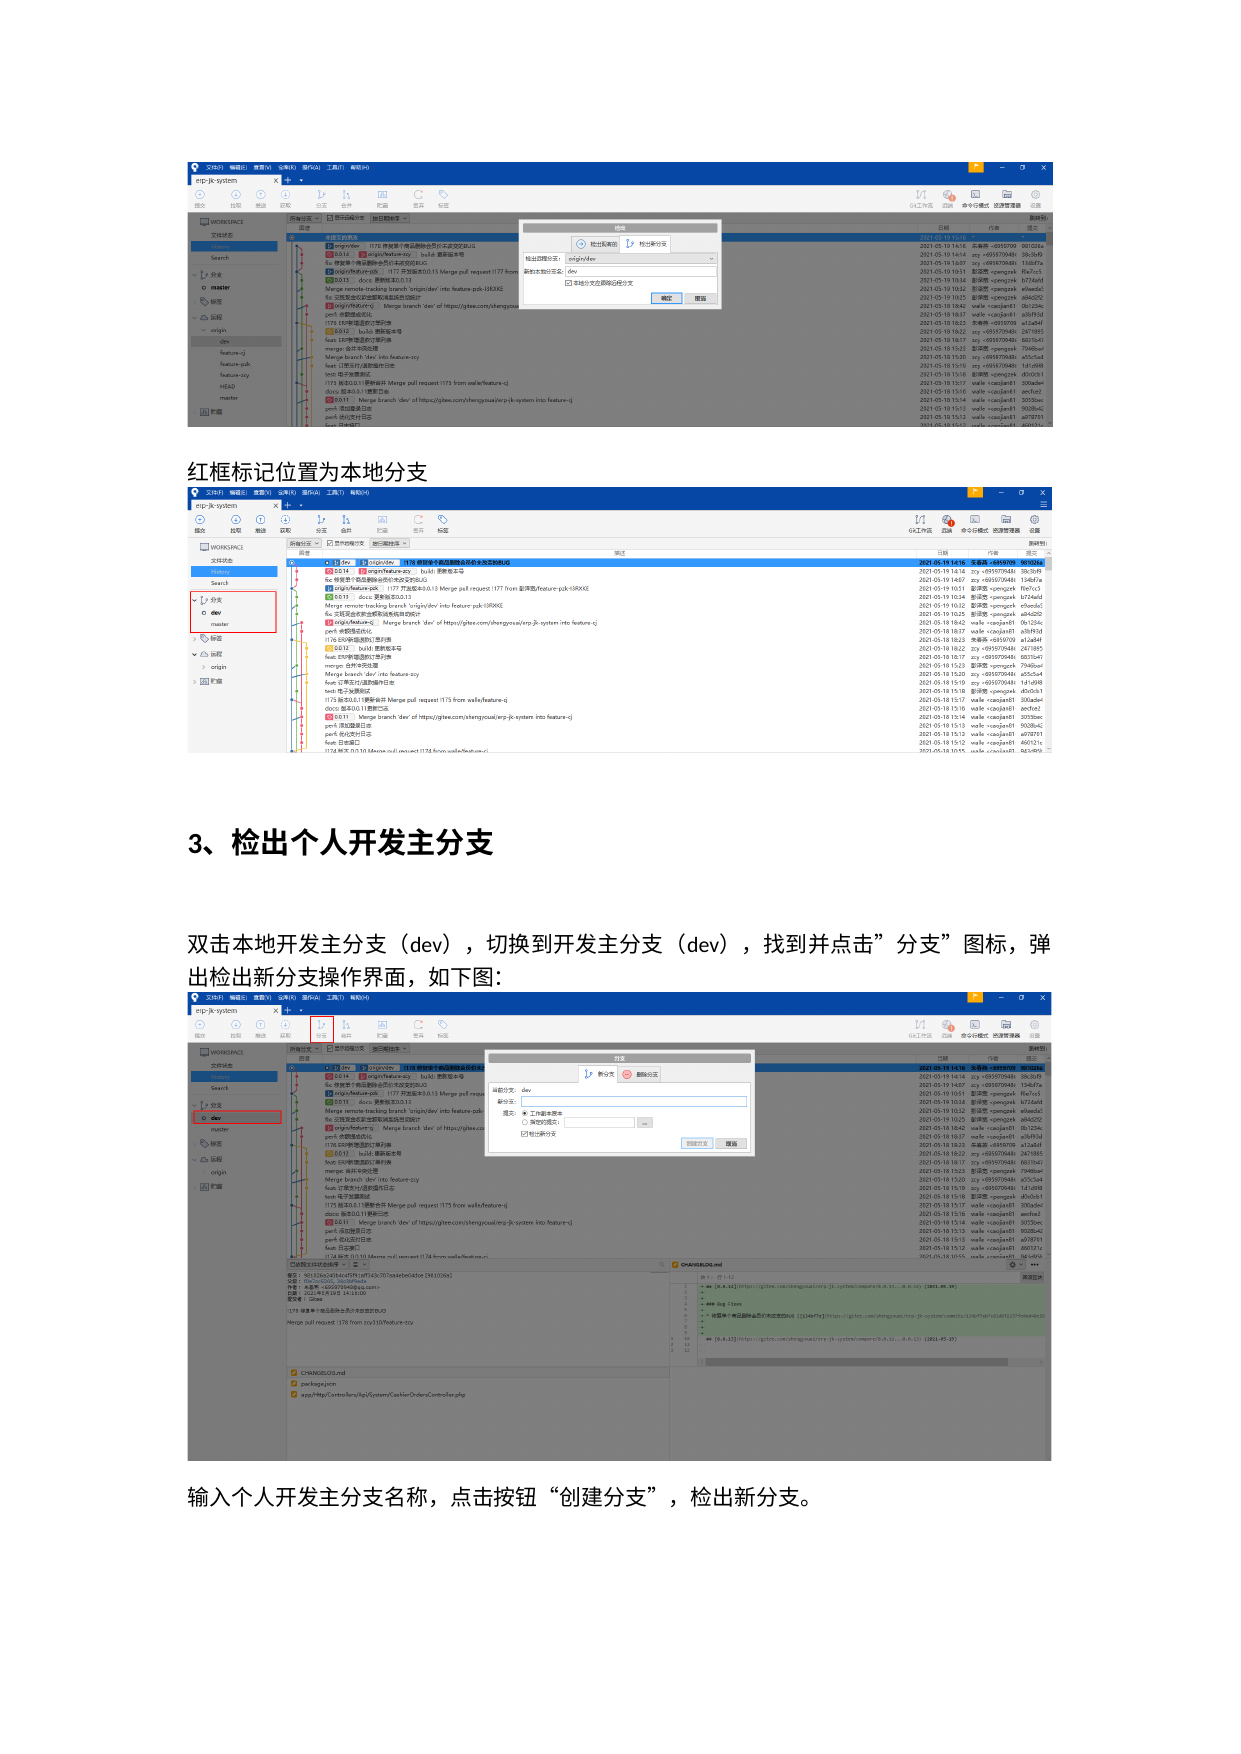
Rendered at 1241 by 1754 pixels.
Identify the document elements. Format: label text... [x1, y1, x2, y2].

text 双击本地开发主分支（dev），切换到开发主分支（dev），找到并点击”分支”图标，弹出检出新分支操作界面，如下图： [187, 927, 1053, 992]
picture [187, 487, 1052, 753]
picture [187, 162, 1053, 427]
list 输入个人开发主分支名称，点击按钮“创建分支”，检出新分支。 [187, 1479, 1053, 1512]
subtitle 检出个人开发主分支 [187, 809, 1053, 874]
picture [187, 992, 1052, 1461]
text 红框标记位置为本地分支 [187, 454, 1053, 487]
